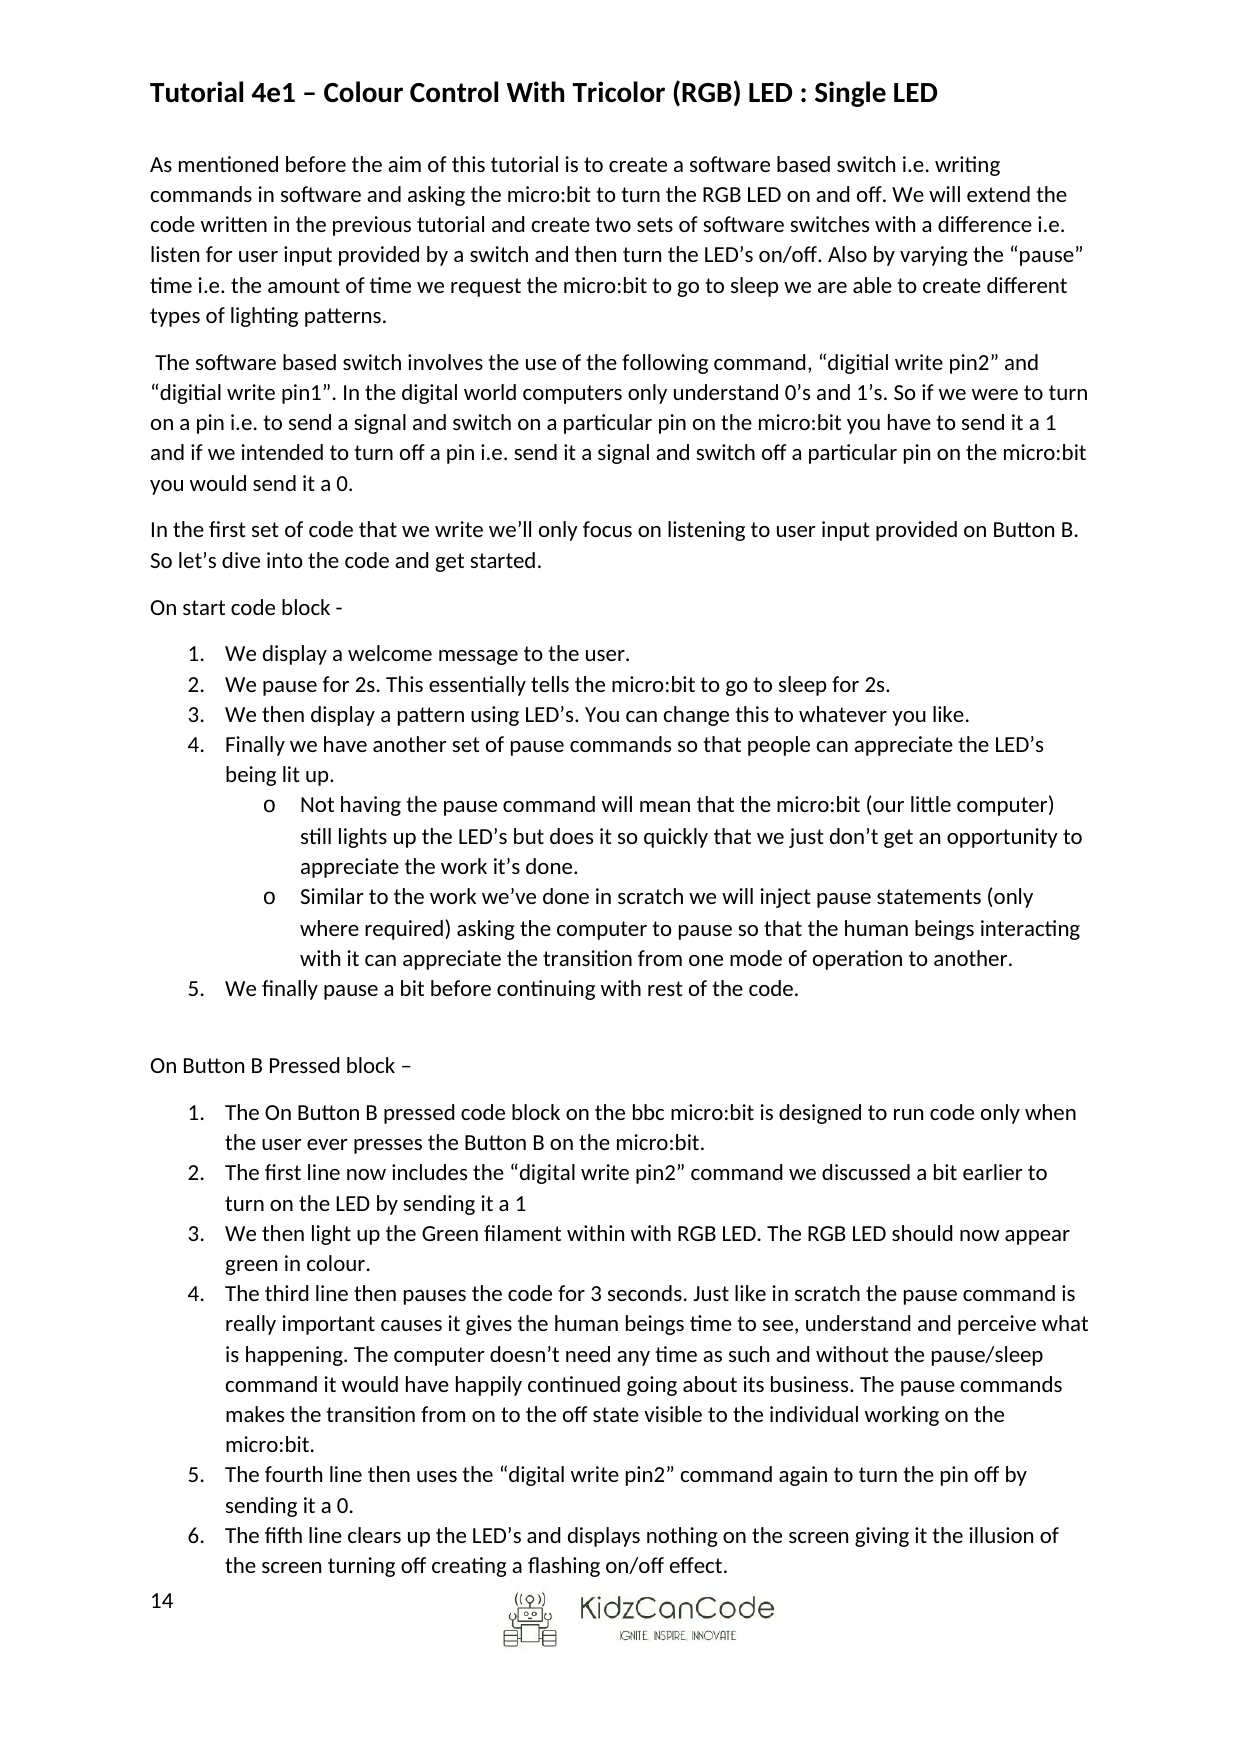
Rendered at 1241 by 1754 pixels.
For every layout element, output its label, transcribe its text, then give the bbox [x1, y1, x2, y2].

text The software based switch involves the use of the following command, “digitial write pin2” and “digitial write pin1”. In the digital world computers only understand 0’s and 1’s. So if we were to turn on a pin i.e. to send a signal and switch on a particular pin on the micro:bit you have to send it a 1 and if we intended to turn off a pin i.e. send it a signal and switch off a particular pin on the micro:bit you would send it a 0. [150, 348, 1090, 497]
list Not having the pause command will mean that the micro:bit (our little computer) still lights up the LED’s but does it so quickly that we just don’t get an opportunity to appreciate the work it’s done. [262, 791, 1090, 880]
list Finally we have another set of pause commands so that people can appreciate the LED’s being lit up. [187, 730, 1090, 788]
list We pause for 2s. This essentially tells the micro:bit to go to sleep for 2s. [187, 670, 1090, 698]
text On start code block - [150, 593, 1090, 621]
text In the first set of code that we write we’ll only focus on listening to user input provided on Button B. So let’s dive into the code and get started. [150, 516, 1090, 574]
list Similar to the work we’ve done in scratch we will inject pause statements (only where required) asking the computer to pause so that the human beings interacting with it can appreciate the transition from one mode of operation to another. [262, 882, 1090, 972]
text On Button B Pressed block – [150, 1051, 1090, 1079]
list The third line then pauses the code for 3 seconds. Just like in scratch the pause command is really important causes it gives the human beings time to see, understand and perceive what is happening. The computer doesn’t need any time as such and without the pause/sleep command it would have happily continued going about its business. The pause commands makes the transition from on to the off state visible to the individual working on the micro:bit. [187, 1279, 1090, 1458]
list We finally pause a bit before continuing with rest of the code. [187, 974, 1090, 1002]
list We then light up the Green filament within with RGB LED. The RGB LED should now appear green in colour. [187, 1219, 1090, 1277]
list We display a welcome message to the user. [187, 639, 1090, 668]
list The fourth line then uses the “digital write pin2” command again to turn the pin off by sending it a 0. [187, 1461, 1090, 1519]
text As mentioned before the aim of this tutorial is to create a software based switch i.e. writing commands in software and asking the micro:bit to turn the RGB LED on and off. We will extend the code written in the previous tutorial and create two sets of software switches with a difference i.e. listen for user input provided by a switch and then turn the LED’s on/off. Also by varying the “pause” time i.e. the amount of time we request the micro:bit to go to sleep we are able to create different types of lighting patterns. [150, 150, 1090, 329]
list The first line now includes the “digital write pin2” command we discussed a bit earlier to turn on the LED by sending it a 1 [187, 1158, 1090, 1217]
picture [497, 1586, 781, 1653]
list The On Button B pressed code block on the bbc micro:bit is designed to run code only when the user ever presses the Button B on the micro:bit. [187, 1098, 1090, 1156]
list The fifth line clears up the LED’s and displays nothing on the screen giving it the illusion of the screen turning off creating a flashing on/off effect. [187, 1521, 1090, 1579]
list We then display a pattern using LED’s. You can change this to whatever you like. [187, 700, 1090, 728]
